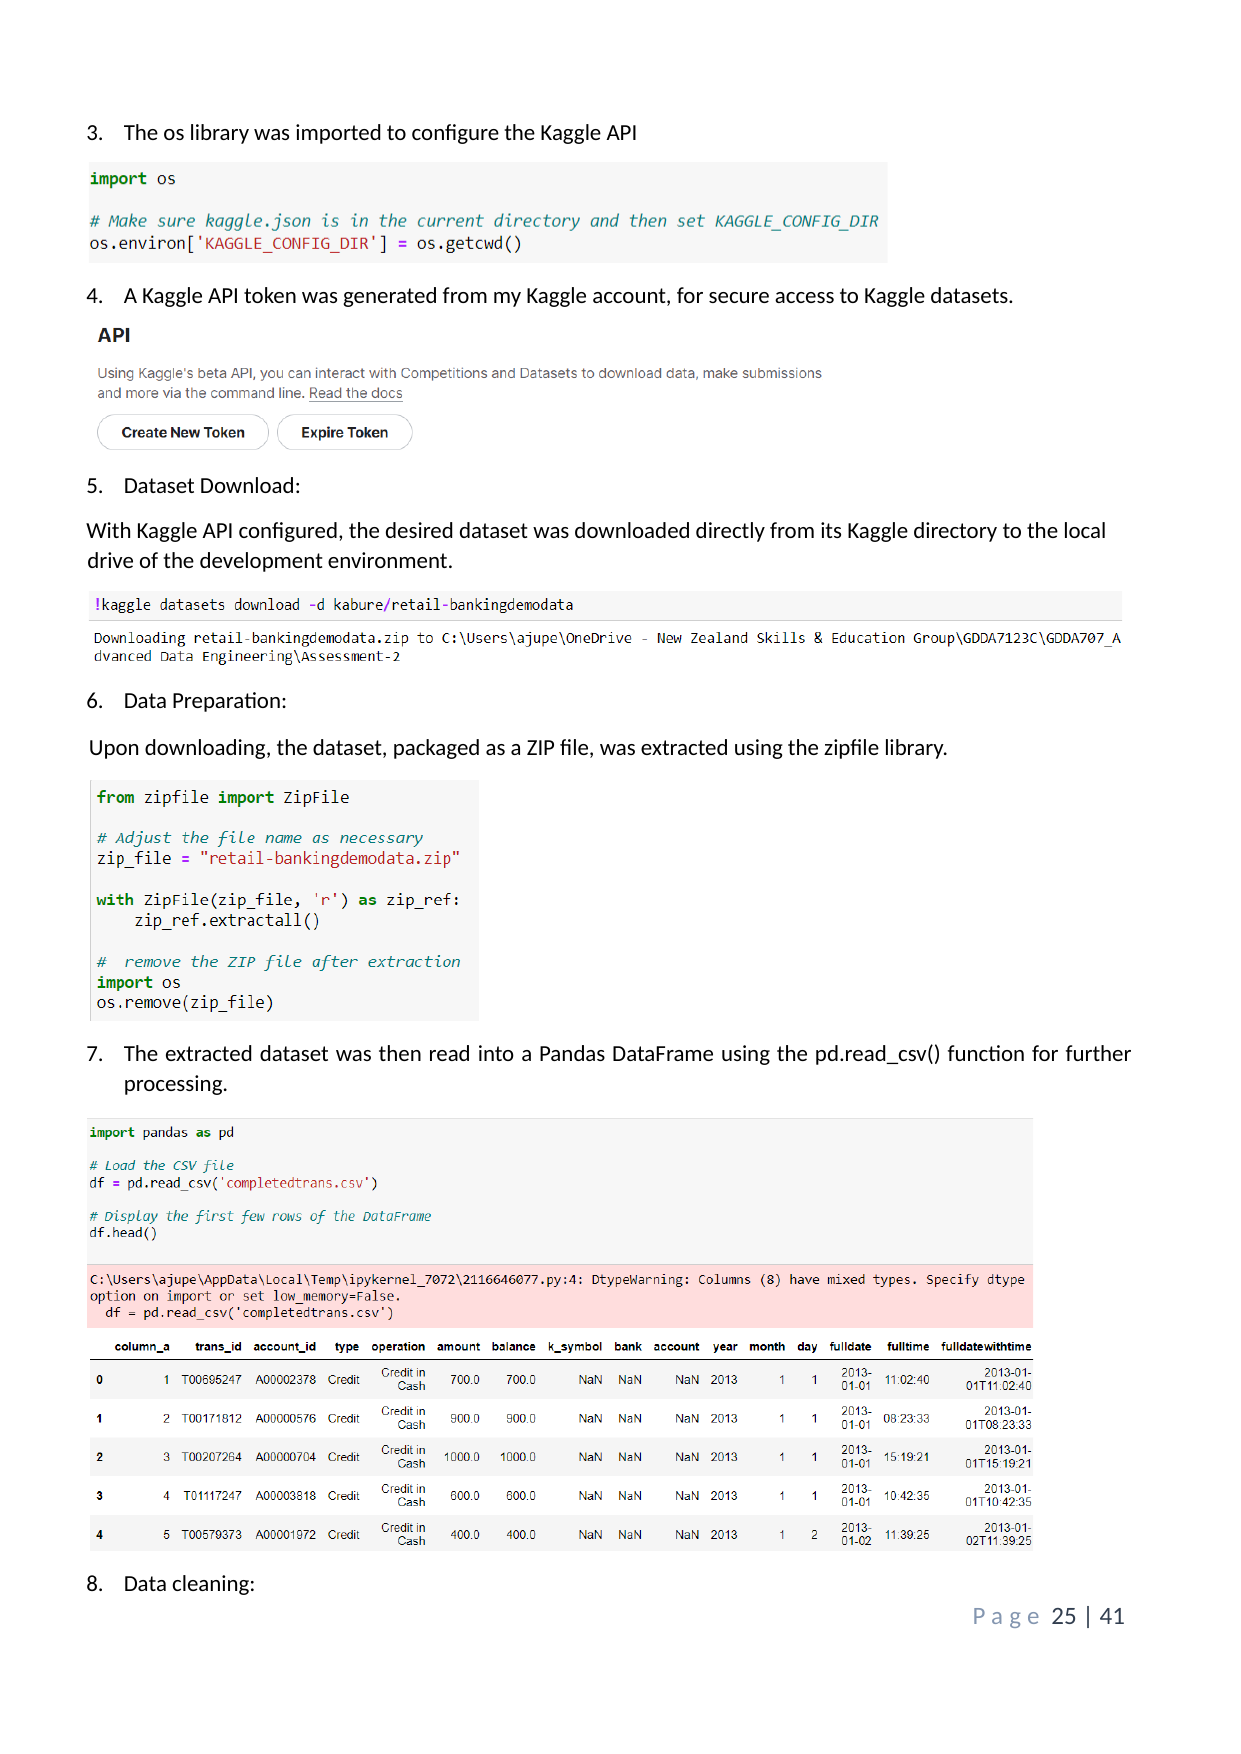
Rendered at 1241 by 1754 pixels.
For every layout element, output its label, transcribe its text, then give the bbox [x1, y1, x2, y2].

picture [87, 1116, 1034, 1551]
text Upon downloading, the dataset, packaged as a ZIP file, was extracted using the zipfile library. [89, 733, 1152, 761]
subtitle A Kaggle API token was generated from my Kaggle account, for secure access to Kaggle datasets. [86, 282, 1152, 310]
list Data Preparation: [86, 686, 1152, 714]
list The extracted dataset was then read into a Pandas DataFrame using the pd.read_csv() function for further processing. [86, 1039, 1134, 1097]
picture [88, 162, 888, 263]
picture [88, 591, 1123, 668]
list Data cleaning: [86, 1569, 1134, 1597]
subtitle Dataset Download: [86, 471, 1152, 499]
picture [88, 780, 479, 1021]
subtitle The os library was imported to configure the Kaggle API [86, 118, 1152, 146]
subtitle With Kaggle API configured, the desired dataset was downloaded directly from its Kaggle directory to the local drive of the development environment. [86, 516, 1152, 574]
picture [88, 326, 823, 453]
